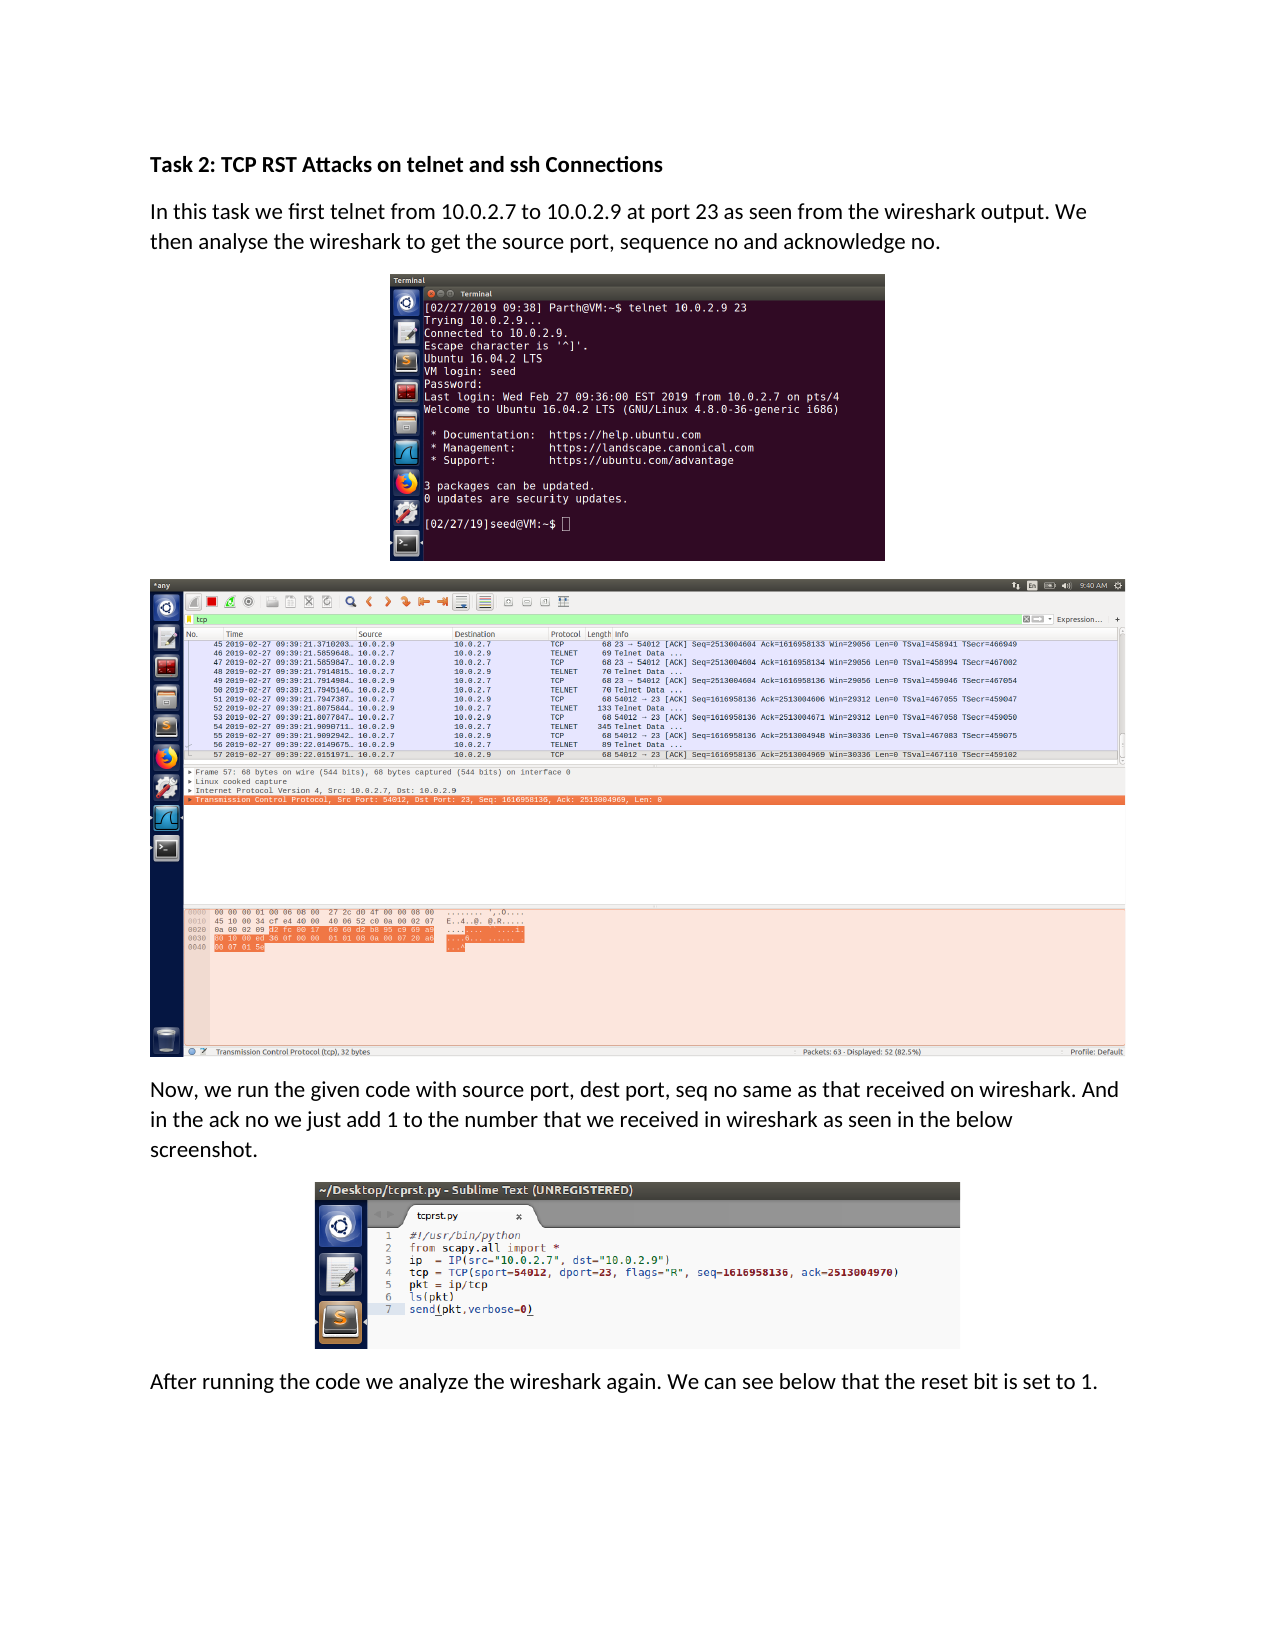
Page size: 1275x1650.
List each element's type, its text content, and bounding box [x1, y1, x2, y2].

text Now, we run the given code with source port, dest port, seq no same as that received on wireshark. And in the ack no we just add 1 to the number that we received in wireshark as seen in the below screenshot. [150, 1075, 1125, 1163]
text Task 2: TCP RST Attacks on telnet and ssh Connections [150, 150, 1125, 178]
picture [150, 579, 1125, 1057]
text In this task we first telnet from 10.0.2.7 to 10.0.2.9 at port 23 as seen from the wireshark output. We then analyse the wireshark to get the source port, sequence no and acknowledge no. [150, 197, 1125, 255]
picture [390, 274, 885, 561]
text After running the code we analyze the wireshark again. We can see below that the reset bit is set to 1. [150, 1367, 1125, 1395]
picture [314, 1182, 961, 1349]
